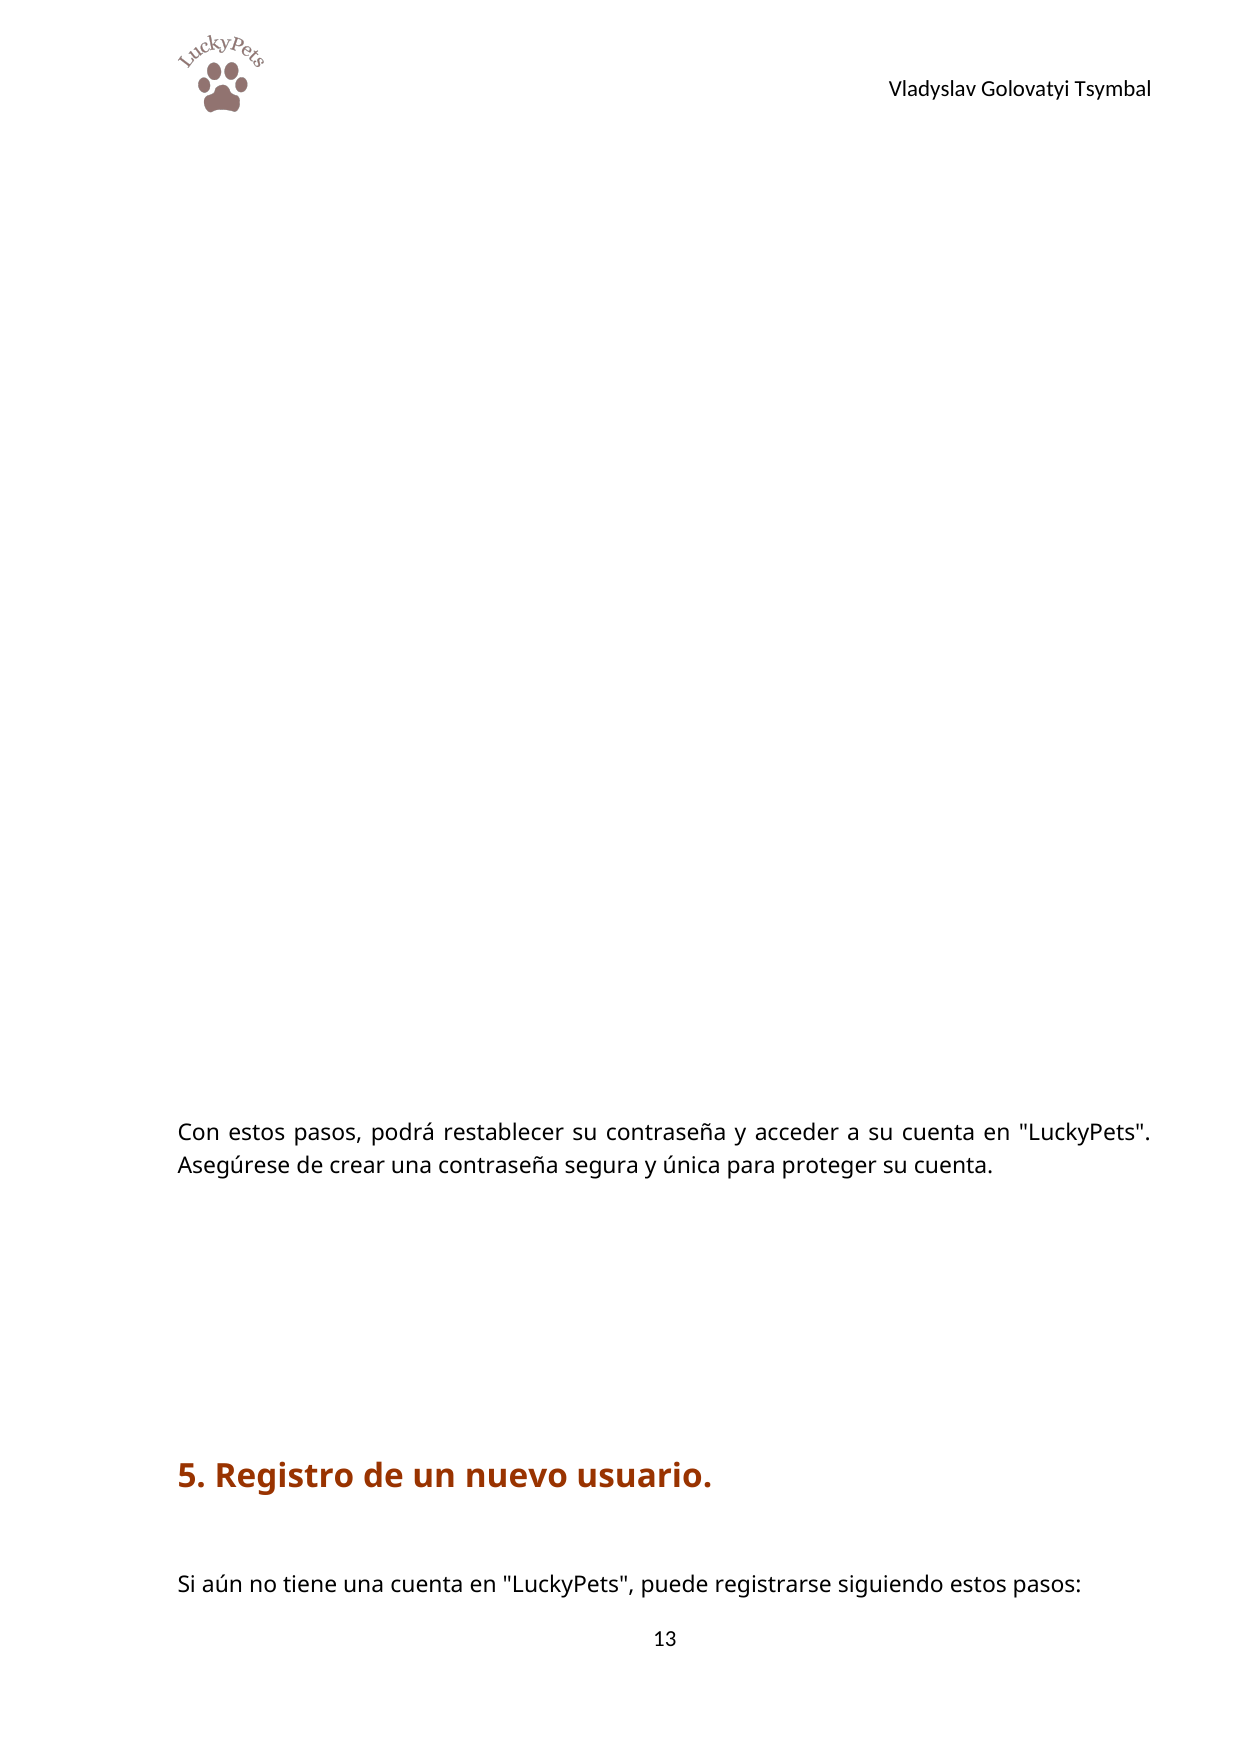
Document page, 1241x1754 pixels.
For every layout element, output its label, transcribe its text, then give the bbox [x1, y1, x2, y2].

text 5. Registro de un nuevo usuario. [177, 1452, 1152, 1497]
text Si aún no tiene una cuenta en "LuckyPets", puede registrarse siguiendo estos pasos: [177, 1568, 1152, 1599]
text Con estos pasos, podrá restablecer su contraseña y acceder a su cuenta en "LuckyPets". Asegúrese de crear una contraseña segura y única para proteger su cuenta. [177, 1116, 1152, 1181]
picture [177, 27, 268, 118]
